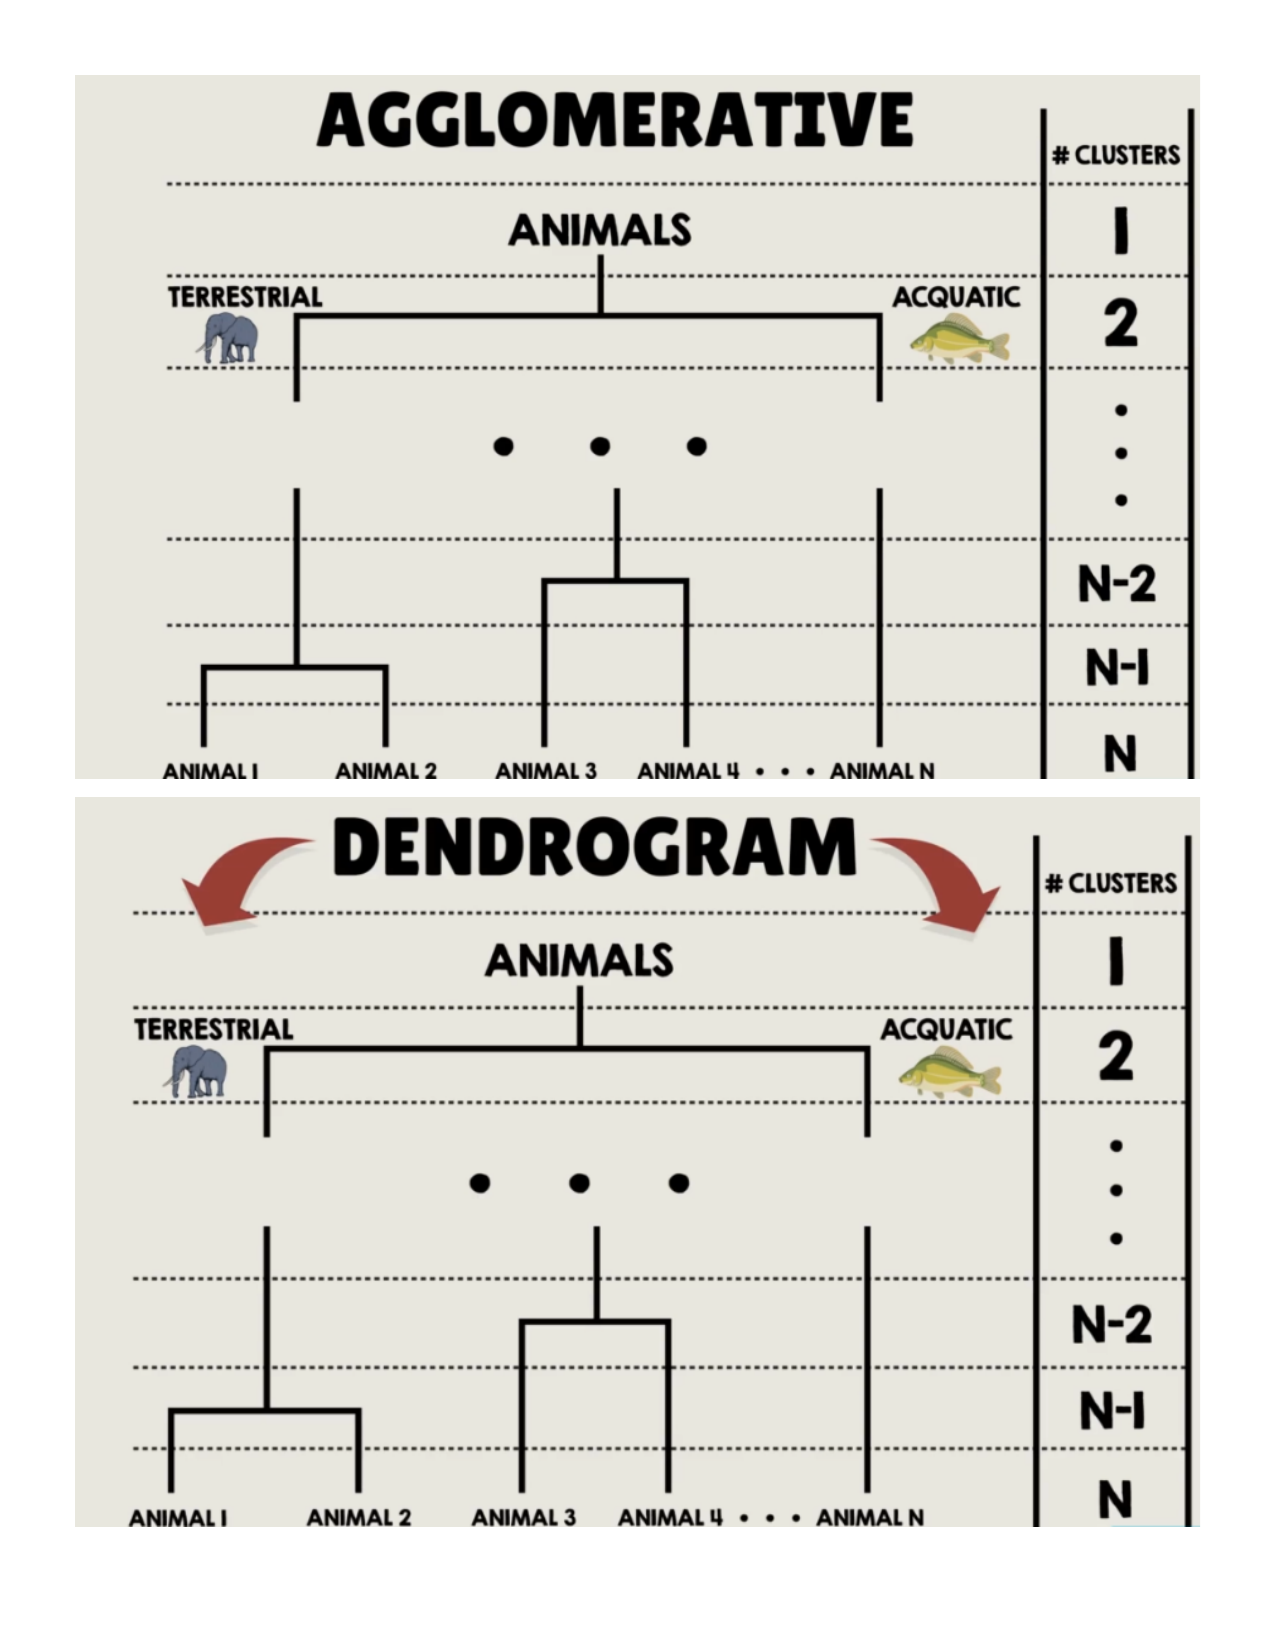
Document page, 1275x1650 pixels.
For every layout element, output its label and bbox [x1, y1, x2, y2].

picture [75, 797, 1200, 1527]
picture [75, 75, 1200, 779]
